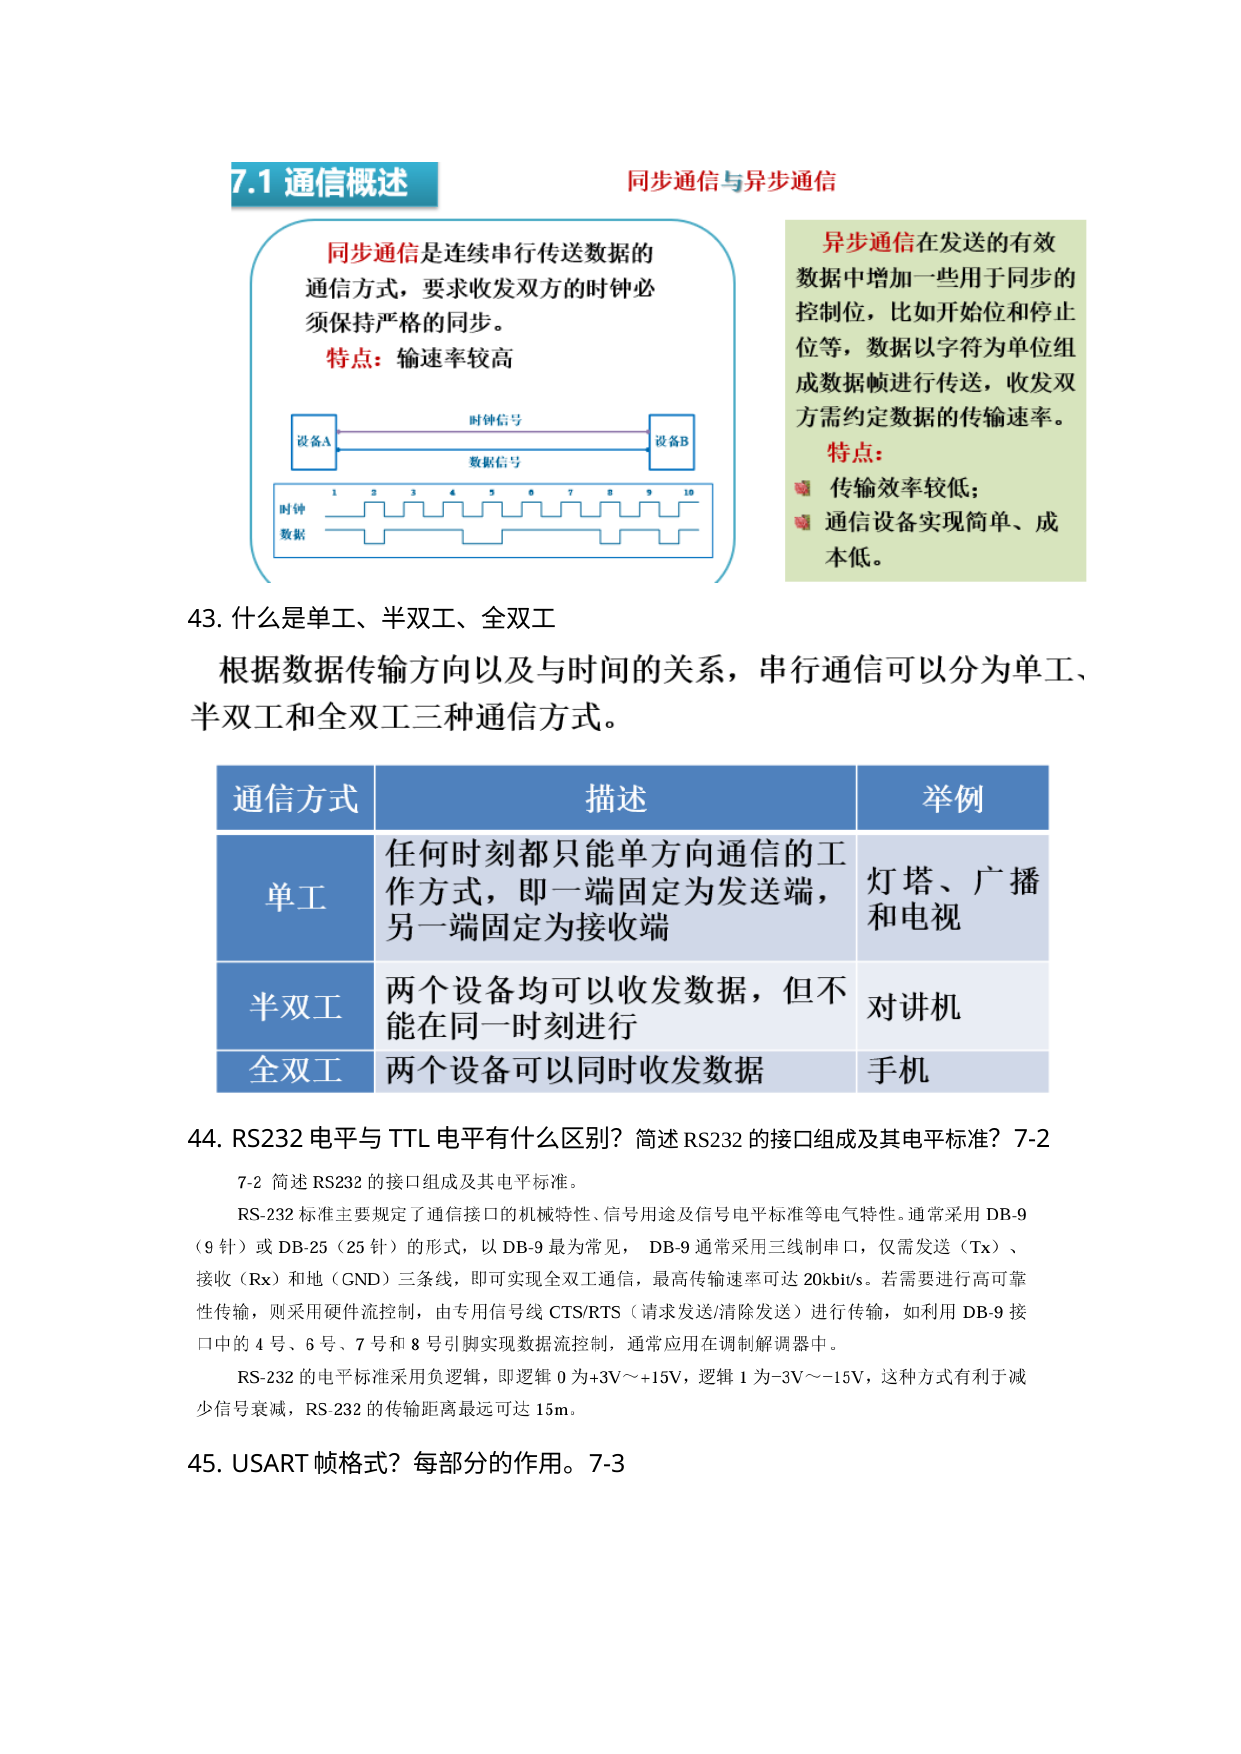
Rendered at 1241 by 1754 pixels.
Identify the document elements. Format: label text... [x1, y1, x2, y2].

list RS232电平与TTL电平有什么区别？简述RS232 的接口组成及其电平标准？7-2 [187, 1104, 1053, 1169]
picture [187, 1169, 1053, 1424]
picture [231, 162, 1097, 583]
list USART帧格式？每部分的作用。7-3 [187, 1429, 1053, 1494]
picture [187, 649, 1084, 1098]
list 什么是单工、半双工、全双工 [187, 584, 1053, 649]
